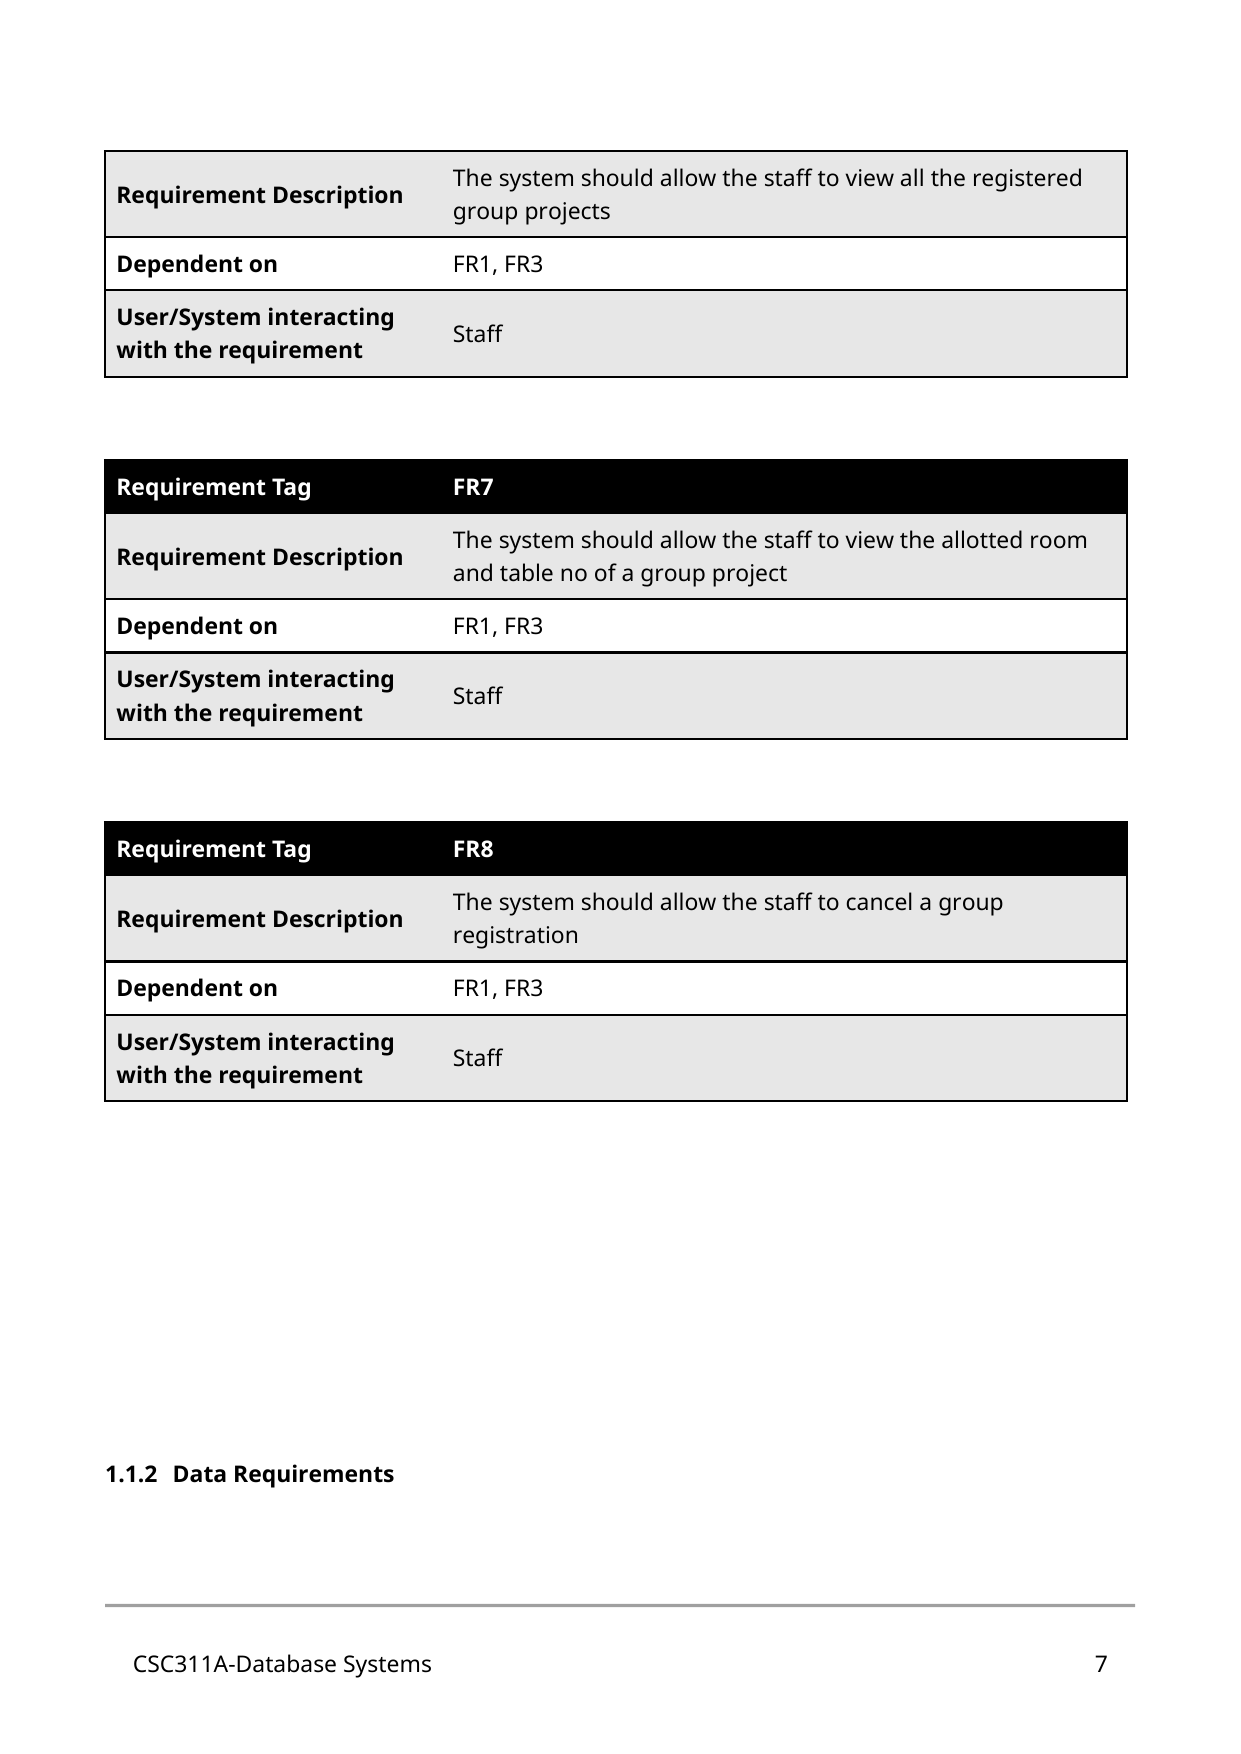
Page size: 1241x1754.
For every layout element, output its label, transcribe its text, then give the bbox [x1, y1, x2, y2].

table_cell Dependent on [106, 238, 441, 289]
table_cell The system should allow the staff to view all the registered group projects [441, 152, 1126, 236]
table_cell Staff [441, 654, 1126, 738]
table_cell User/System interacting with the requirement [106, 1016, 441, 1100]
table_header FR8 [441, 823, 1126, 874]
table_cell Dependent on [106, 963, 441, 1013]
table_cell FR1, FR3 [441, 963, 1126, 1013]
table_cell FR1, FR3 [441, 238, 1126, 289]
table_cell User/System interacting with the requirement [106, 291, 441, 376]
table_cell Requirement Description [106, 876, 441, 960]
table_cell Staff [441, 1016, 1126, 1100]
table_cell Requirement Description [106, 152, 441, 236]
table_cell Staff [441, 291, 1126, 376]
table_cell The system should allow the staff to view the allotted room and table no of a group project [441, 514, 1126, 598]
table_cell Dependent on [106, 600, 441, 651]
table_header Requirement Tag [106, 823, 441, 874]
table_header FR7 [441, 461, 1126, 512]
table_cell FR1, FR3 [441, 600, 1126, 651]
table_cell Requirement Description [106, 514, 441, 598]
table_cell User/System interacting with the requirement [106, 654, 441, 738]
table_cell The system should allow the staff to cancel a group registration [441, 876, 1126, 960]
table_header Requirement Tag [106, 461, 441, 512]
subtitle Data Requirements [105, 1458, 1135, 1489]
